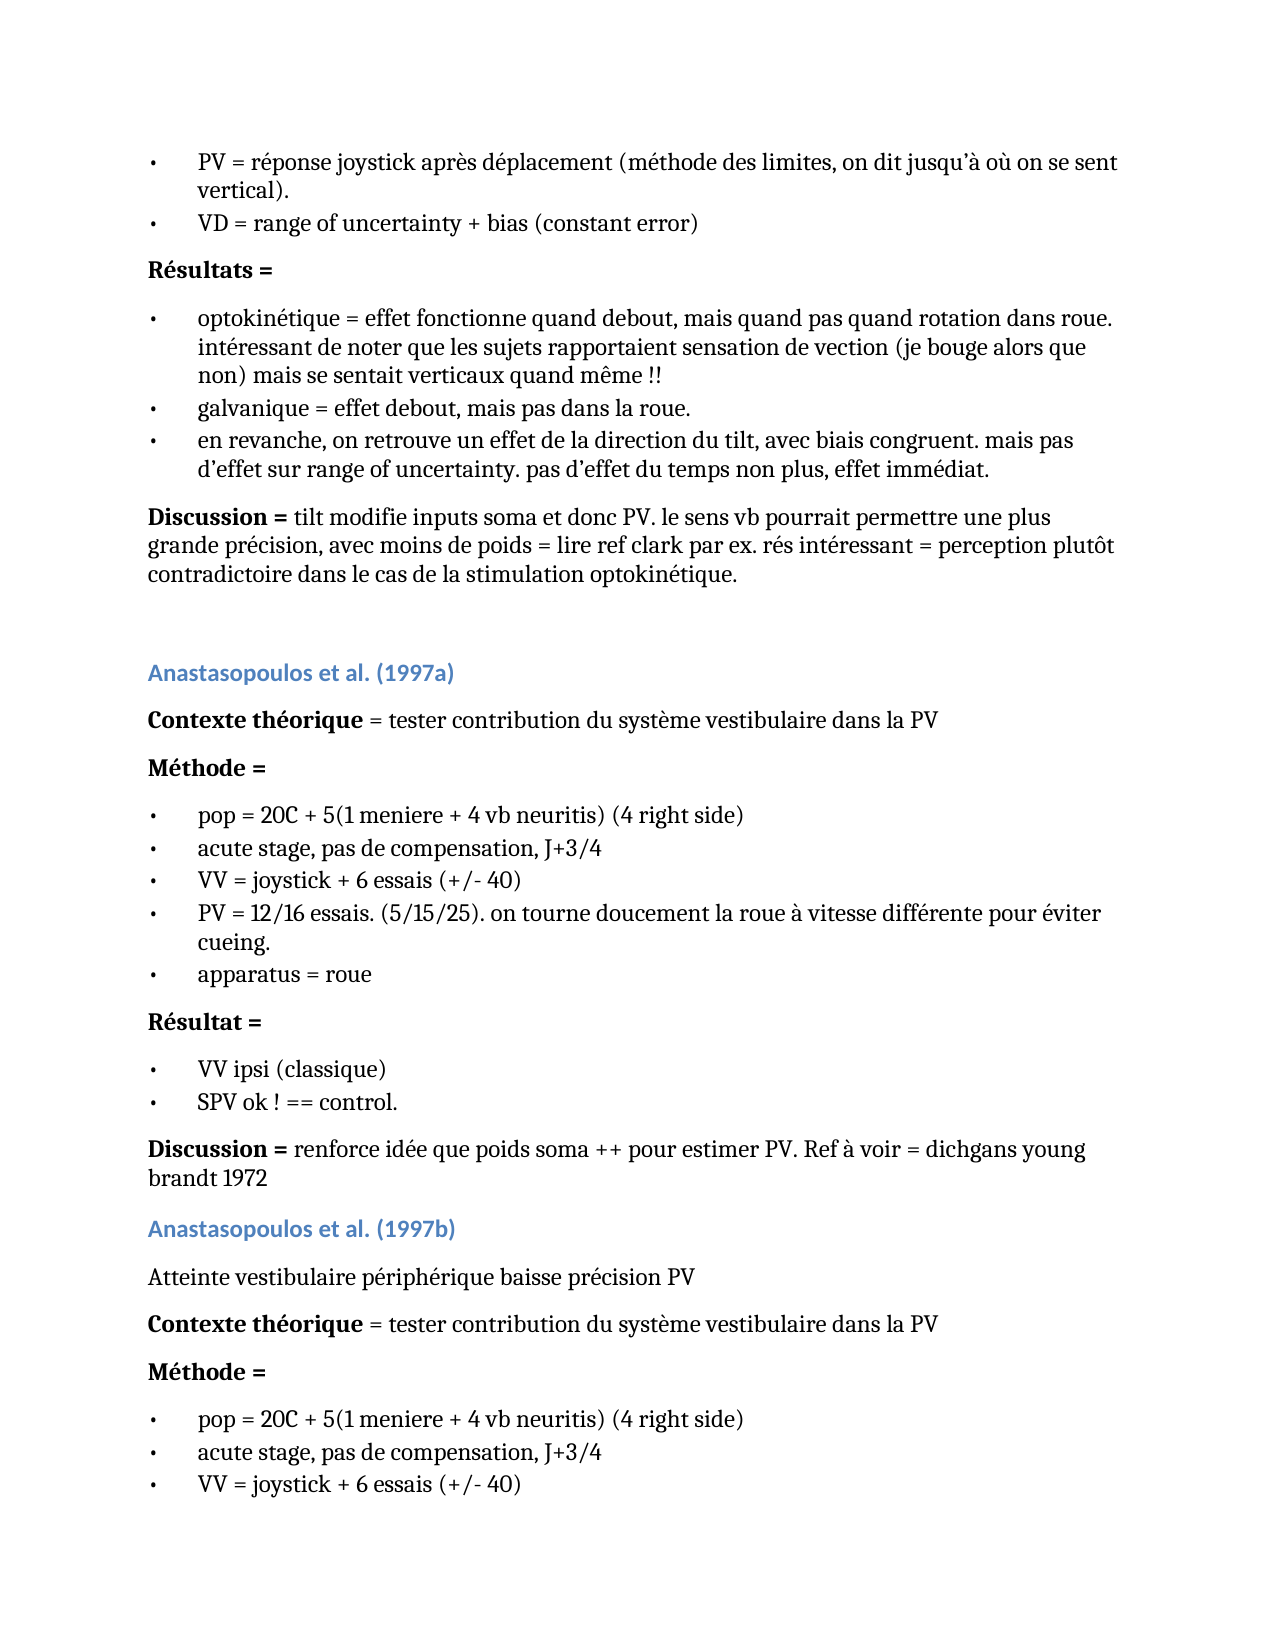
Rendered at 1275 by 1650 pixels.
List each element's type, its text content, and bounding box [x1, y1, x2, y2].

list VD = range of uncertainty + bias (constant error) [148, 209, 1127, 238]
text Atteinte vestibulaire périphérique baisse précision PV [148, 1263, 1127, 1292]
list PV = réponse joystick après déplacement (méthode des limites, on dit jusqu’à où on se sent vertical). [148, 148, 1127, 205]
list acute stage, pas de compensation, J+3/4 [148, 834, 1127, 863]
text Discussion = tilt modifie inputs soma et donc PV. le sens vb pourrait permettre une plus grande précision, avec moins de poids = lire ref clark par ex. rés intéressant = perception plutôt contradictoire dans le cas de la stimulation optokinétique. [148, 503, 1127, 589]
list SPV ok ! == control. [148, 1088, 1127, 1116]
list VV = joystick + 6 essais (+/- 40) [148, 1470, 1127, 1499]
subtitle Anastasopoulos et al. (1997b) [148, 1213, 1127, 1244]
list pop = 20C + 5(1 meniere + 4 vb neuritis) (4 right side) [148, 1405, 1127, 1434]
text Résultats = [148, 256, 1127, 285]
text Méthode = [148, 1358, 1127, 1387]
text Contexte théorique = tester contribution du système vestibulaire dans la PV [148, 706, 1127, 735]
list galvanique = effet debout, mais pas dans la roue. [148, 394, 1127, 423]
text Méthode = [148, 754, 1127, 783]
list apparatus = roue [148, 960, 1127, 989]
list pop = 20C + 5(1 meniere + 4 vb neuritis) (4 right side) [148, 801, 1127, 830]
list optokinétique = effet fonctionne quand debout, mais quand pas quand rotation dans roue. intéressant de noter que les sujets rapportaient sensation de vection (je bouge alors que non) mais se sentait verticaux quand même !! [148, 304, 1127, 390]
list en revanche, on retrouve un effet de la direction du tilt, avec biais congruent. mais pas d’effet sur range of uncertainty. pas d’effet du temps non plus, effet immédiat. [148, 426, 1127, 484]
list VV ipsi (classique) [148, 1055, 1127, 1084]
text Contexte théorique = tester contribution du système vestibulaire dans la PV [148, 1310, 1127, 1339]
list VV = joystick + 6 essais (+/- 40) [148, 866, 1127, 895]
list PV = 12/16 essais. (5/15/25). on tourne doucement la roue à vitesse différente pour éviter cueing. [148, 899, 1127, 956]
list acute stage, pas de compensation, J+3/4 [148, 1438, 1127, 1467]
text Résultat = [148, 1008, 1127, 1036]
subtitle Anastasopoulos et al. (1997a) [148, 657, 1127, 688]
text Discussion = renforce idée que poids soma ++ pour estimer PV. Ref à voir = dichgans young brandt 1972 [148, 1135, 1127, 1193]
